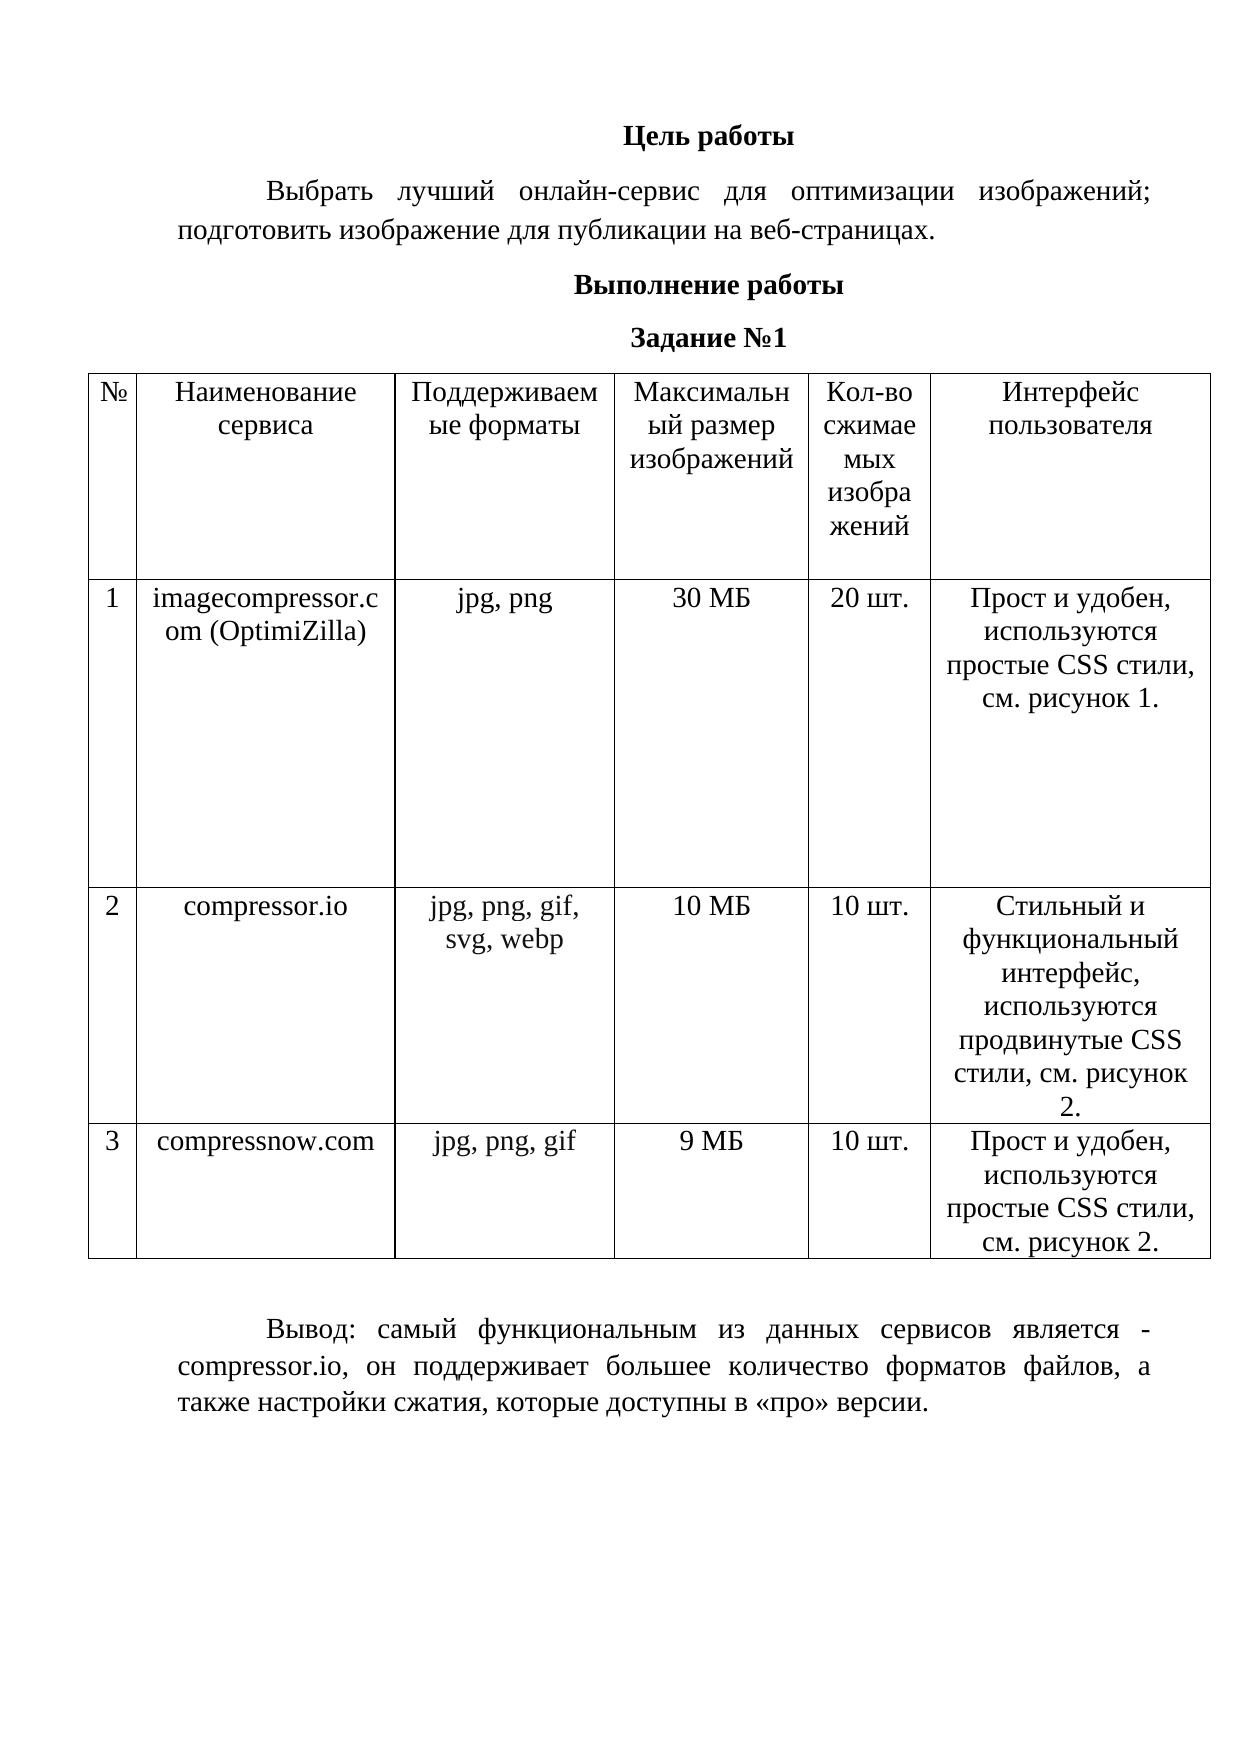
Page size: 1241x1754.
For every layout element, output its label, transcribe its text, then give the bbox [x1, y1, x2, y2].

table_cell Прост и удобен, используются простые CSS стили, см. рисунок 1. [931, 580, 1210, 887]
table_cell imagecompressor.com (OptimiZilla) [137, 580, 394, 887]
table_cell jpg, png, gif, svg, webp [396, 888, 614, 1122]
table_cell compressnow.com [137, 1124, 394, 1258]
table_header Кол-во сжимаемых изображений [809, 374, 930, 579]
table_header Максимальный размер изображений [615, 374, 808, 579]
table_cell 2 [89, 888, 136, 1122]
table_header Интерфейс пользователя [931, 374, 1210, 579]
table_cell 10 МБ [615, 888, 808, 1122]
table_cell 10 шт. [809, 888, 930, 1122]
table_cell 30 МБ [615, 580, 808, 887]
table_cell jpg, png, gif [396, 1124, 614, 1258]
table_cell 20 шт. [809, 580, 930, 887]
text Цель работы [177, 118, 1152, 152]
text Вывод: самый функциональным из данных сервисов является - compressor.io, он поддерживает большее количество форматов файлов, а также настройки сжатия, которые доступны в «про» версии. [177, 1311, 1152, 1417]
table_cell 1 [89, 580, 136, 887]
table_cell 3 [89, 1124, 136, 1258]
table_header № [89, 374, 136, 579]
text Задание №1 [177, 320, 1152, 353]
table_header Поддерживаемые форматы [396, 374, 614, 579]
table_header Наименование сервиса [137, 374, 394, 579]
table_cell 9 МБ [615, 1124, 808, 1258]
table_cell jpg, png [396, 580, 614, 887]
table_cell compressor.io [137, 888, 394, 1122]
text Выполнение работы [177, 267, 1152, 301]
table_cell Прост и удобен, используются простые CSS стили, см. рисунок 2. [931, 1124, 1210, 1258]
table_cell Стильный и функциональный интерфейс, используются продвинутые CSS стили, см. рисунок 2. [931, 888, 1210, 1122]
table_cell 10 шт. [809, 1124, 930, 1258]
text Выбрать лучший онлайн-сервис для оптимизации изображений; подготовить изображение для публикации на веб-страницах. [177, 173, 1152, 245]
